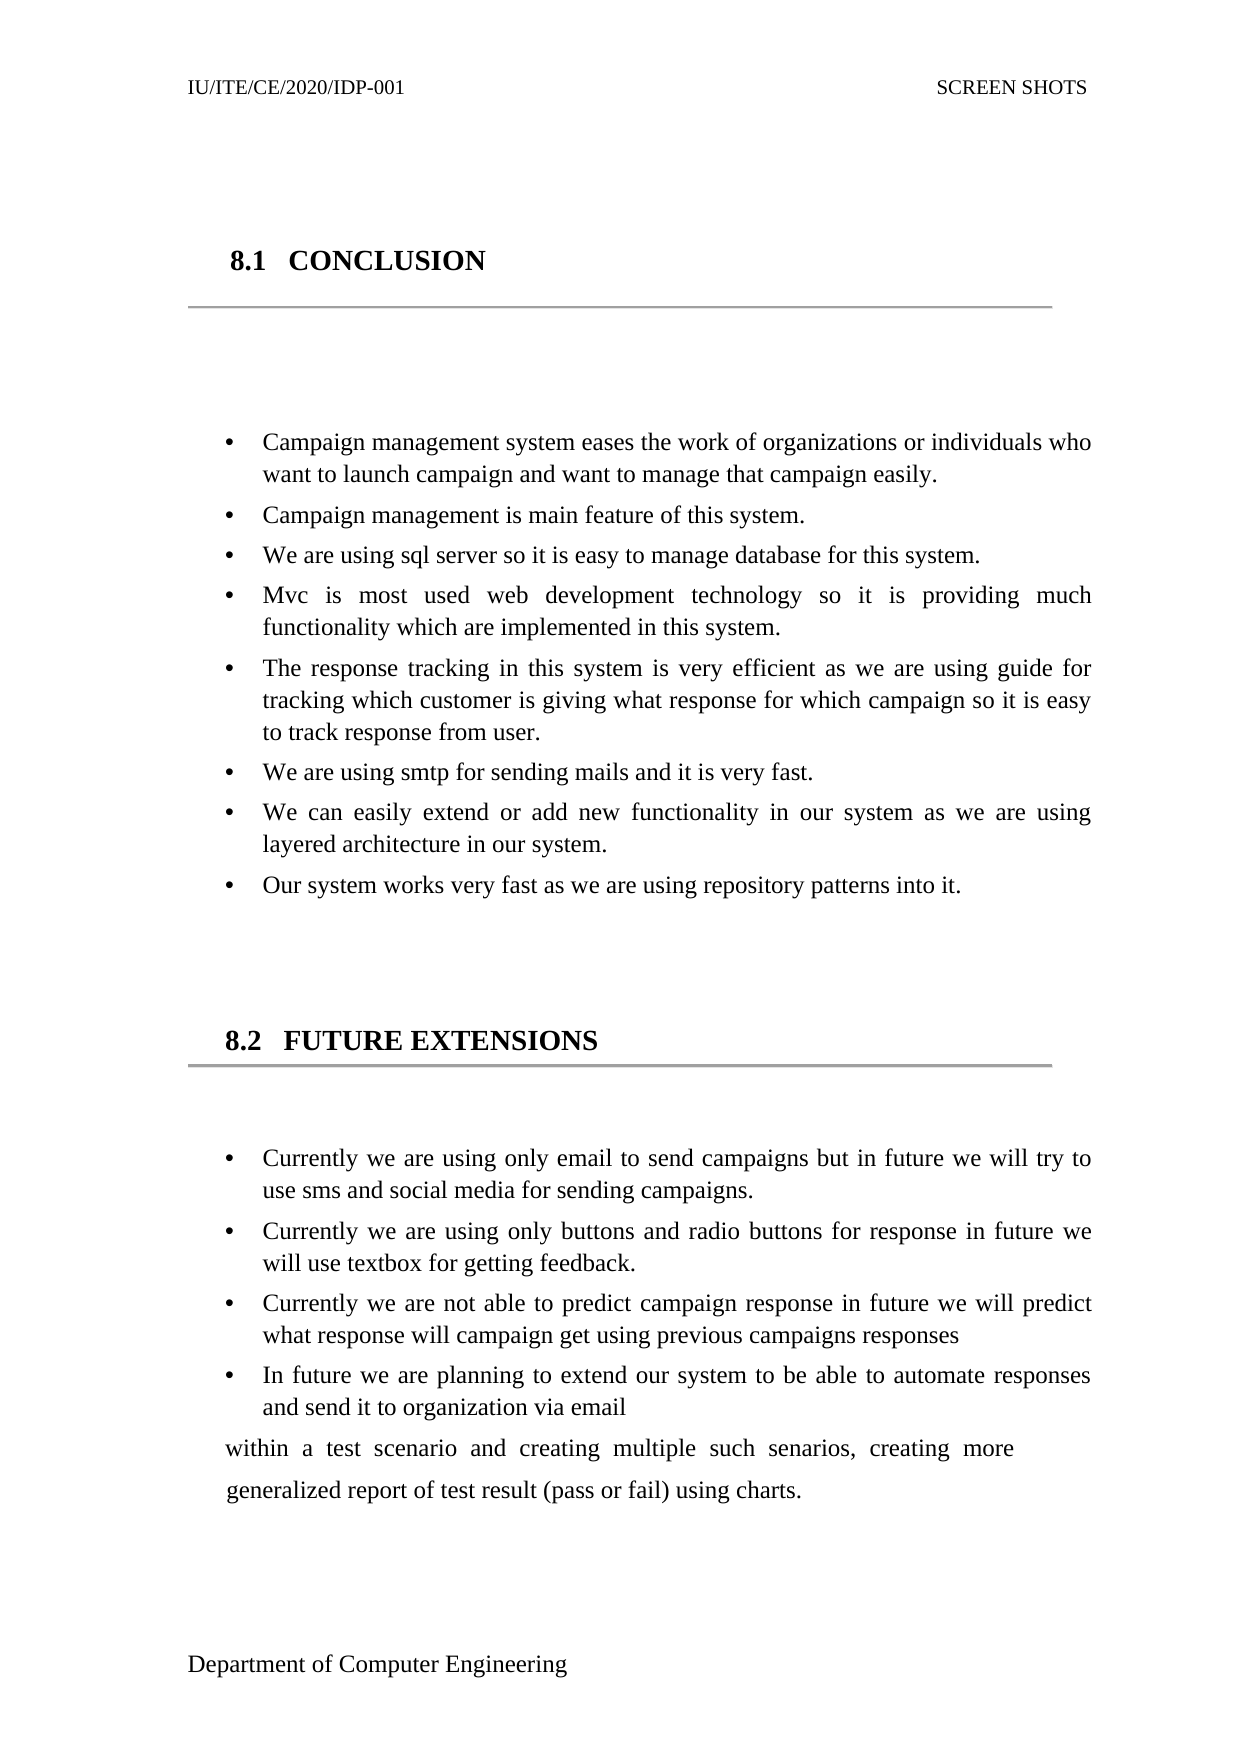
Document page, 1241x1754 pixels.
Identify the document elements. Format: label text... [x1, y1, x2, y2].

text within a test scenario and creating multiple such senarios, creating more generalized report of test result (pass or fail) using charts. [225, 1433, 1015, 1504]
subtitle 8.2 FUTURE EXTENSIONS [225, 1023, 994, 1056]
list Currently we are using only email to send campaigns but in future we will try to use sms and social media for sending campaigns. [225, 1143, 1093, 1204]
list Currently we are using only buttons and radio buttons for response in future we will use textbox for getting feedback. [225, 1216, 1093, 1276]
list In future we are planning to extend our system to be able to automate responses and send it to organization via email [225, 1360, 1093, 1421]
list We can easily extend or add new functionality in our system as we are using layered architecture in our system. [225, 797, 1093, 858]
list Mvc is most used web development technology so it is providing much functionality which are implemented in this system. [225, 581, 1093, 641]
list Currently we are not able to predict campaign response in future we will predict what response will campaign get using previous campaigns responses [225, 1288, 1093, 1349]
list Campaign management is main feature of this system. [225, 500, 1093, 528]
list Campaign management system eases the work of organizations or individuals who want to launch campaign and want to manage that campaign easily. [225, 427, 1093, 488]
subtitle 8.1 CONCLUSION [186, 243, 994, 277]
list We are using smtp for sending mails and it is very fast. [225, 757, 1093, 786]
list The response tracking in this system is very efficient as we are using guide for tracking which customer is giving what response for which campaign so it is easy to track response from user. [225, 653, 1093, 745]
list We are using sql server so it is easy to manage database for this system. [225, 540, 1093, 569]
list Our system works very fast as we are using repository patterns into it. [225, 870, 1093, 898]
